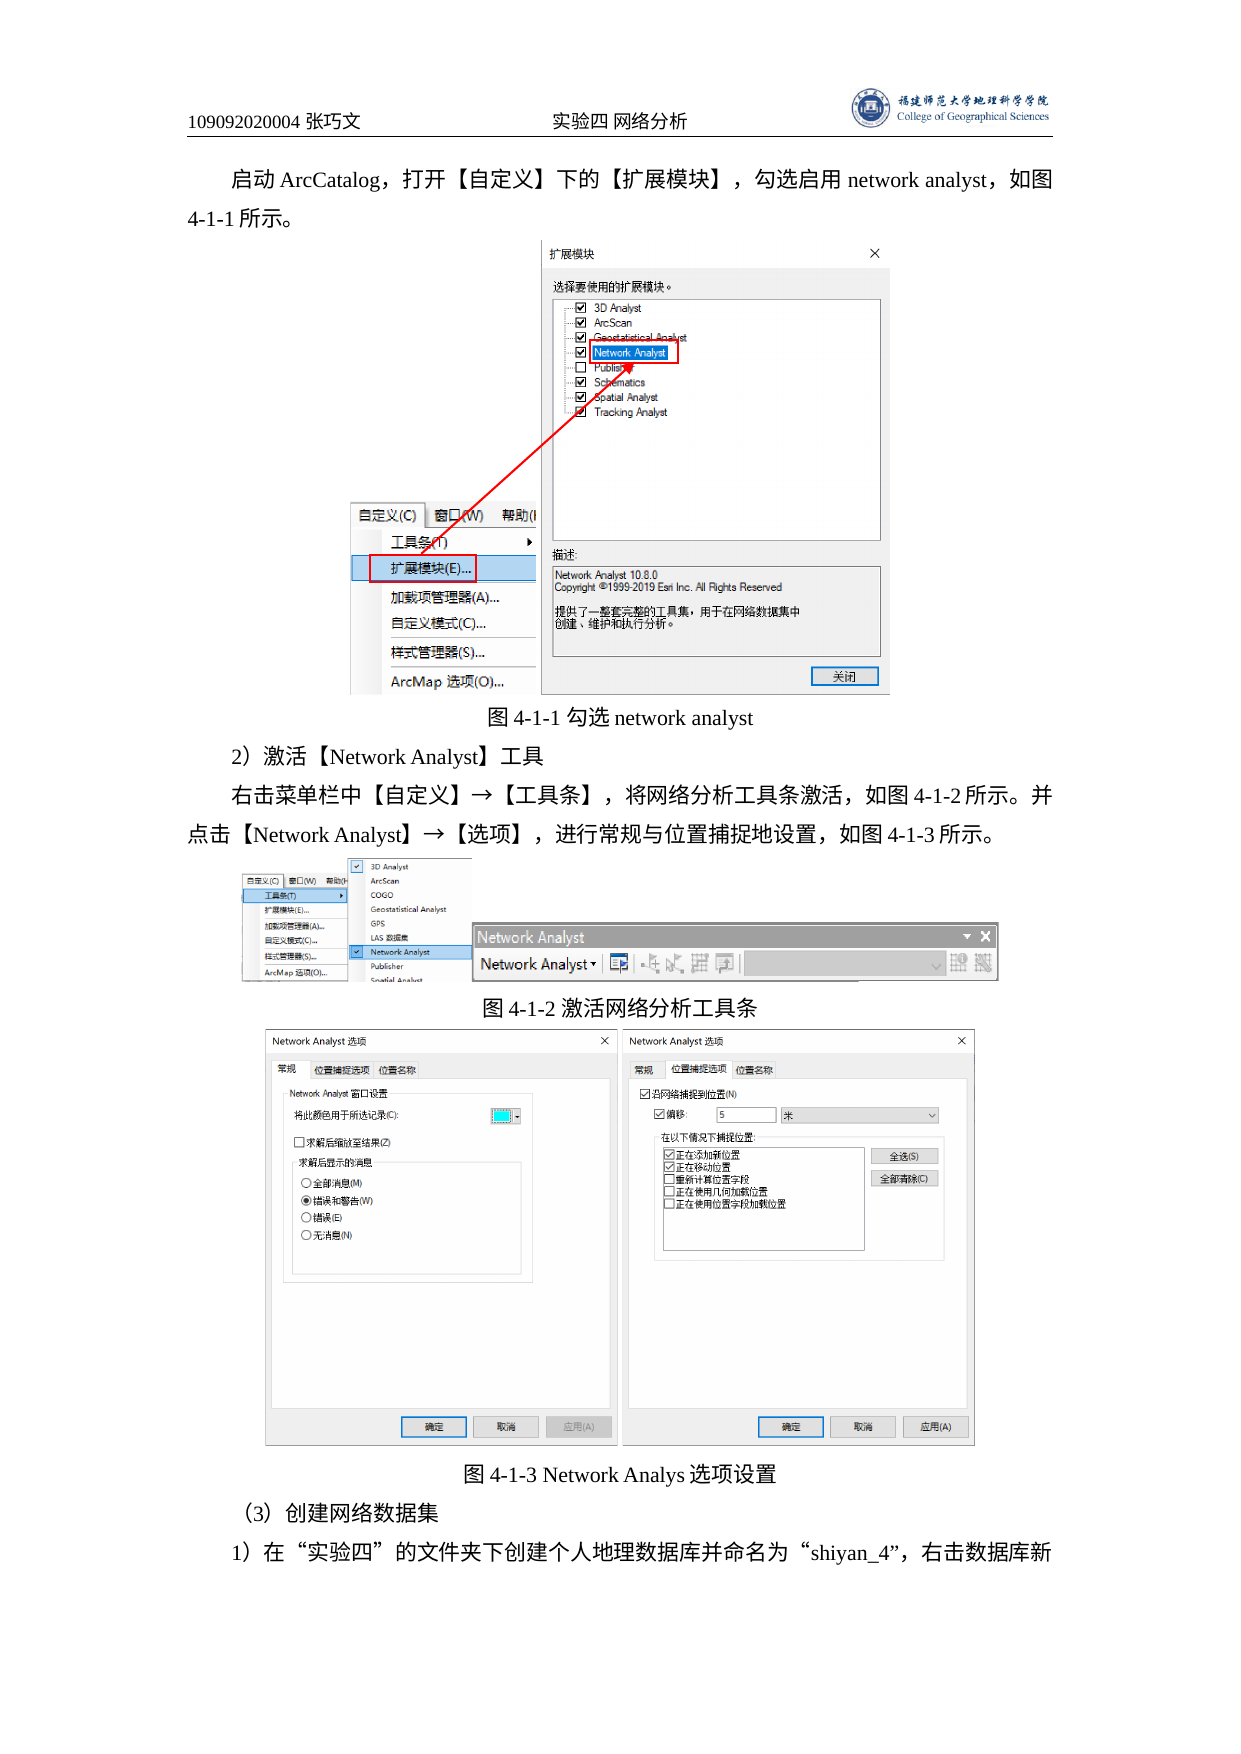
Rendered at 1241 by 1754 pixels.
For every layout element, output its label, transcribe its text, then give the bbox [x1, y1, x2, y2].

picture [541, 240, 890, 695]
text 启动ArcCatalog，打开【自定义】下的【扩展模块】，勾选启用network analyst，如图4-1-1所示。 [187, 162, 1053, 233]
text （3）创建网络数据集 [187, 1496, 1053, 1528]
picture [241, 858, 999, 982]
text 图4-1-3 Network Analys选项设置 [187, 1457, 1053, 1489]
picture [849, 88, 1053, 129]
picture [622, 1029, 975, 1446]
text 图4-1-1 勾选network analyst [187, 700, 1053, 732]
picture [265, 1029, 618, 1446]
picture [350, 501, 536, 695]
text 右击菜单栏中【自定义】→【工具条】，将网络分析工具条激活，如图4-1-2所示。并点击【Network Analyst】→【选项】，进行常规与位置捕捉地设置，如图4-1-3所示。 [187, 777, 1053, 849]
text 2）激活【Network Analyst】工具 [187, 738, 1053, 771]
text 图4-1-2 激活网络分析工具条 [187, 991, 1053, 1023]
picture [371, 556, 475, 581]
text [187, 1534, 1053, 1567]
picture [591, 341, 677, 362]
